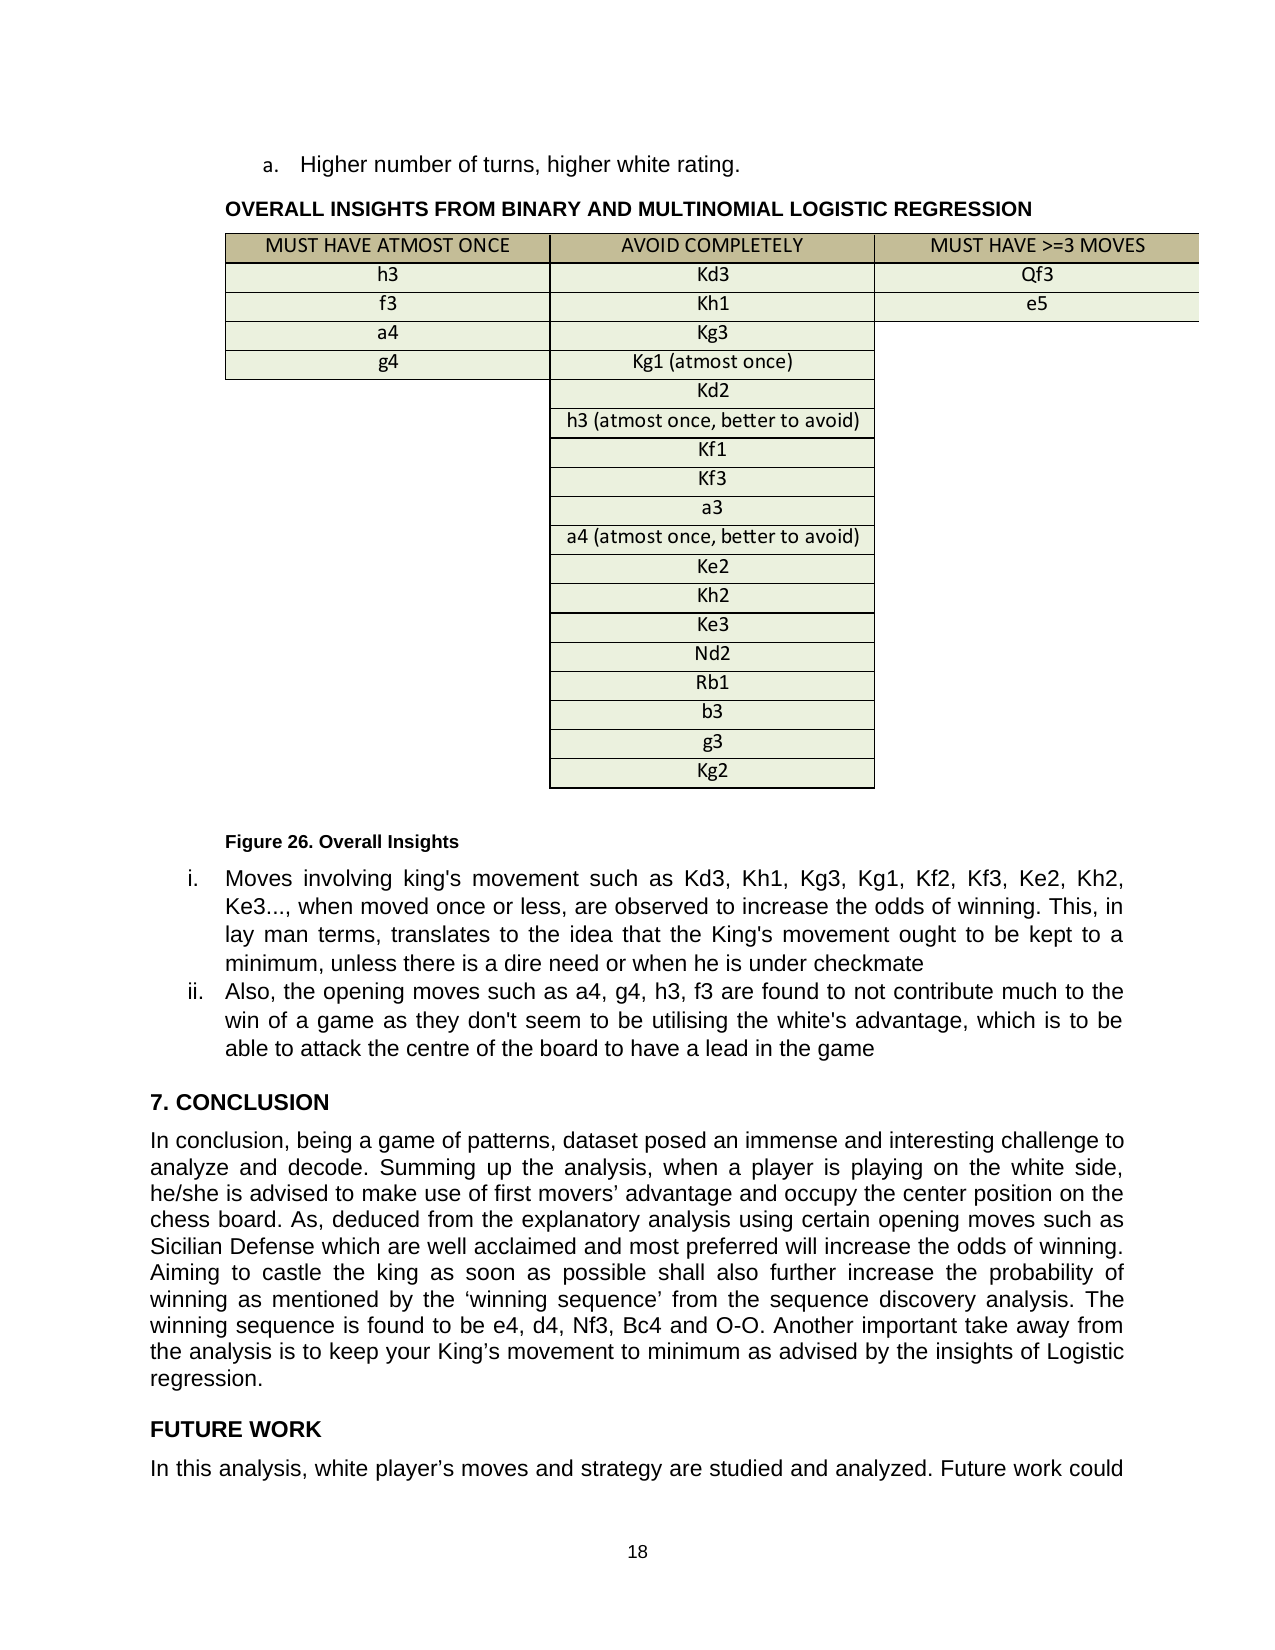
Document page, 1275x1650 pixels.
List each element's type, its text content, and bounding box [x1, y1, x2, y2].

text In conclusion, being a game of patterns, dataset posed an immense and interesting challenge to analyze and decode. Summing up the analysis, when a player is playing on the white side, he/she is advised to make use of first movers’ advantage and occupy the center position on the chess board. As, deduced from the explanatory analysis using certain opening moves such as Sicilian Defense which are well acclaimed and most preferred will increase the odds of winning. Aiming to castle the king as soon as possible shall also further increase the probability of winning as mentioned by the ‘winning sequence’ from the sequence discovery analysis. The winning sequence is found to be e4, d4, Nf3, Bc4 and O-O. Another important take away from the analysis is to keep your King’s movement to minimum as advised by the insights of Logistic regression. [150, 1127, 1125, 1391]
list Moves involving king's movement such as Kd3, Kh1, Kg3, Kg1, Kf2, Kf3, Ke2, Kh2, Ke3..., when moved once or less, are observed to increase the odds of winning. This, in lay man terms, translates to the idea that the King's movement ought to be kept to a minimum, unless there is a dire need or when he is under checkmate [187, 864, 1125, 976]
subtitle 7. CONCLUSION [150, 1088, 1125, 1115]
subtitle FUTURE WORK [150, 1416, 1125, 1442]
list Also, the opening moves such as a4, g4, h3, f3 are found to not contribute much to the win of a game as they don't seem to be utilising the white's advantage, which is to be able to attack the centre of the board to have a lead in the game [187, 978, 1125, 1061]
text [150, 1455, 1125, 1481]
list Higher number of turns, higher white rating. [262, 150, 1125, 178]
text OVERALL INSIGHTS FROM BINARY AND MULTINOMIAL LOGISTIC REGRESSION [150, 197, 1125, 221]
text Figure 26. Overall Insights [150, 830, 1125, 852]
